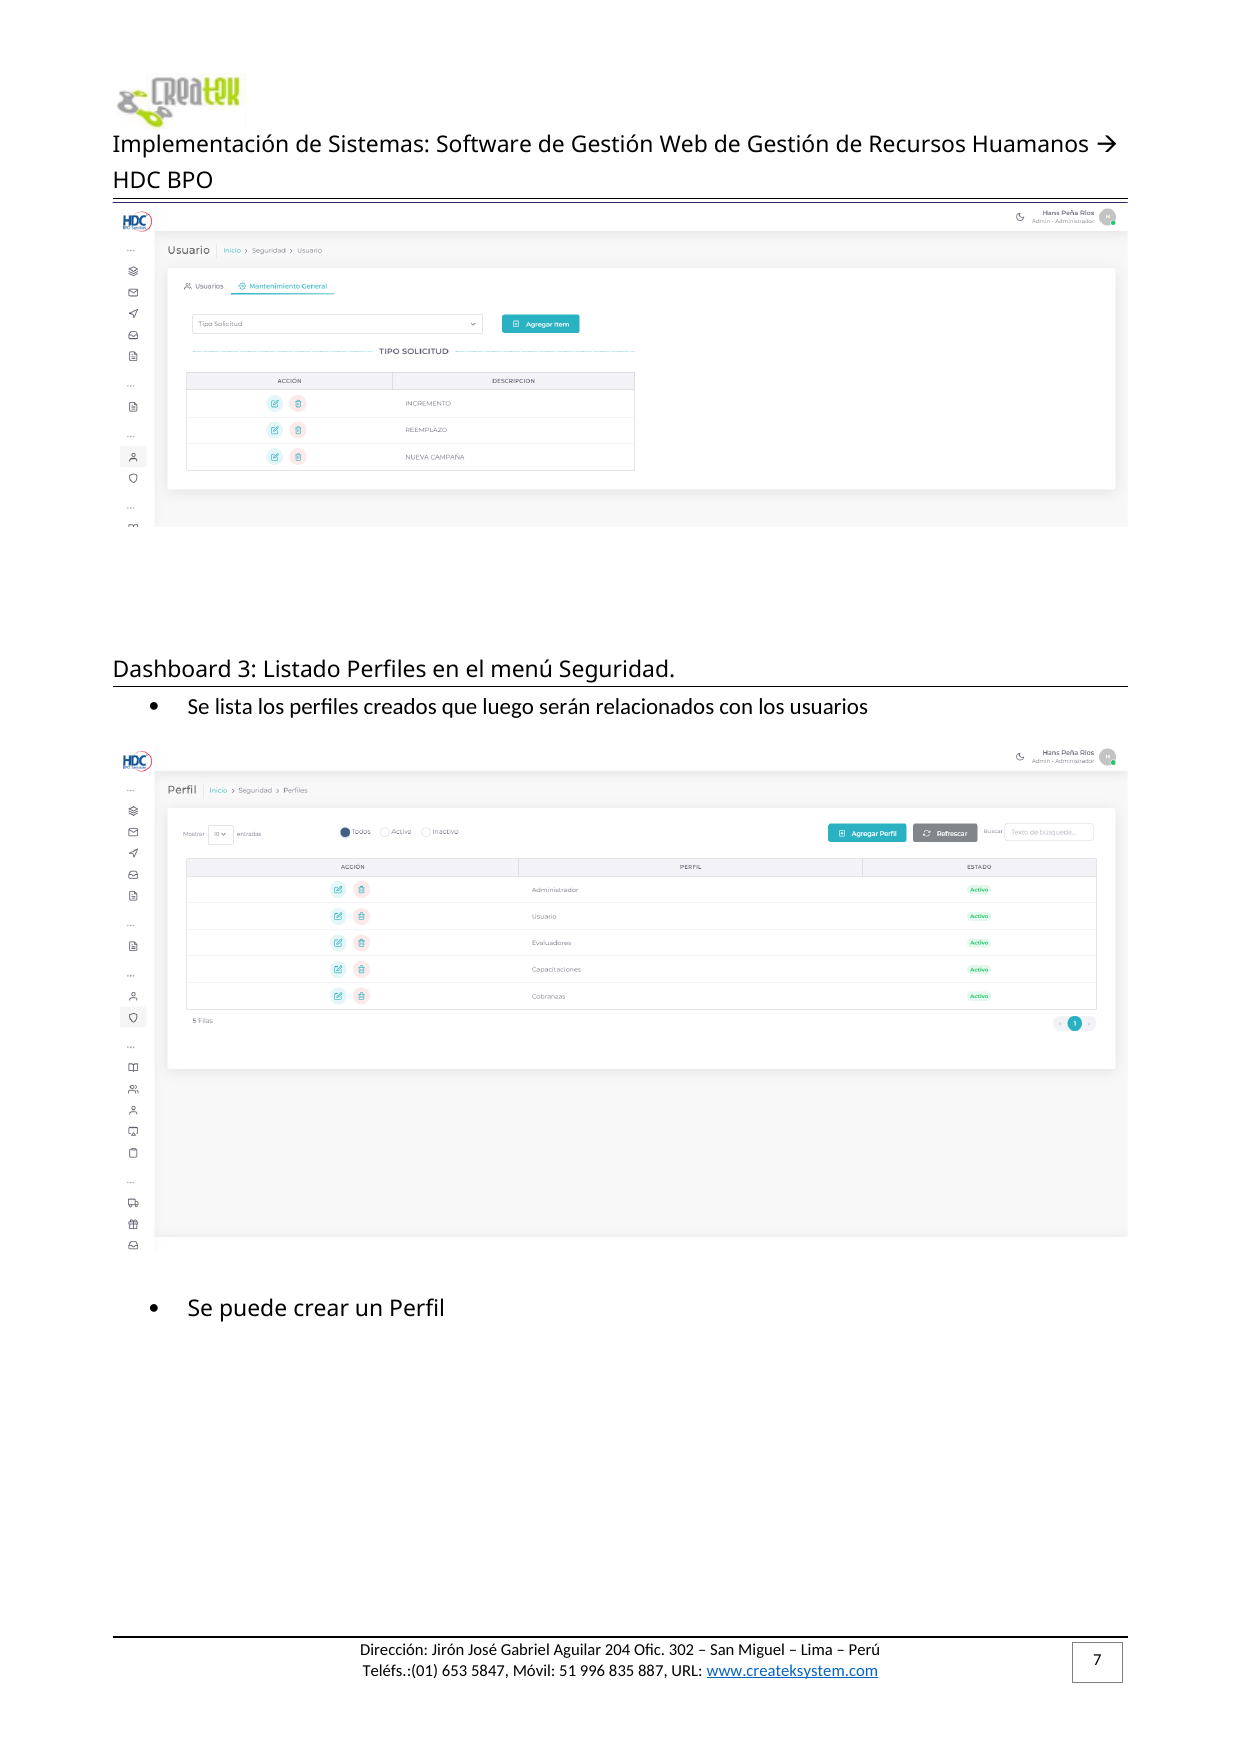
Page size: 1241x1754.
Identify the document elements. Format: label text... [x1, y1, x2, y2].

picture [112, 745, 1128, 1252]
list Se lista los perfiles creados que luego serán relacionados con los usuarios [150, 692, 1128, 720]
picture [112, 202, 1128, 527]
picture [112, 73, 247, 129]
list Se puede crear un Perfil [150, 1292, 1128, 1323]
subtitle Dashboard 3: Listado Perfiles en el menú Seguridad. [112, 653, 1128, 687]
